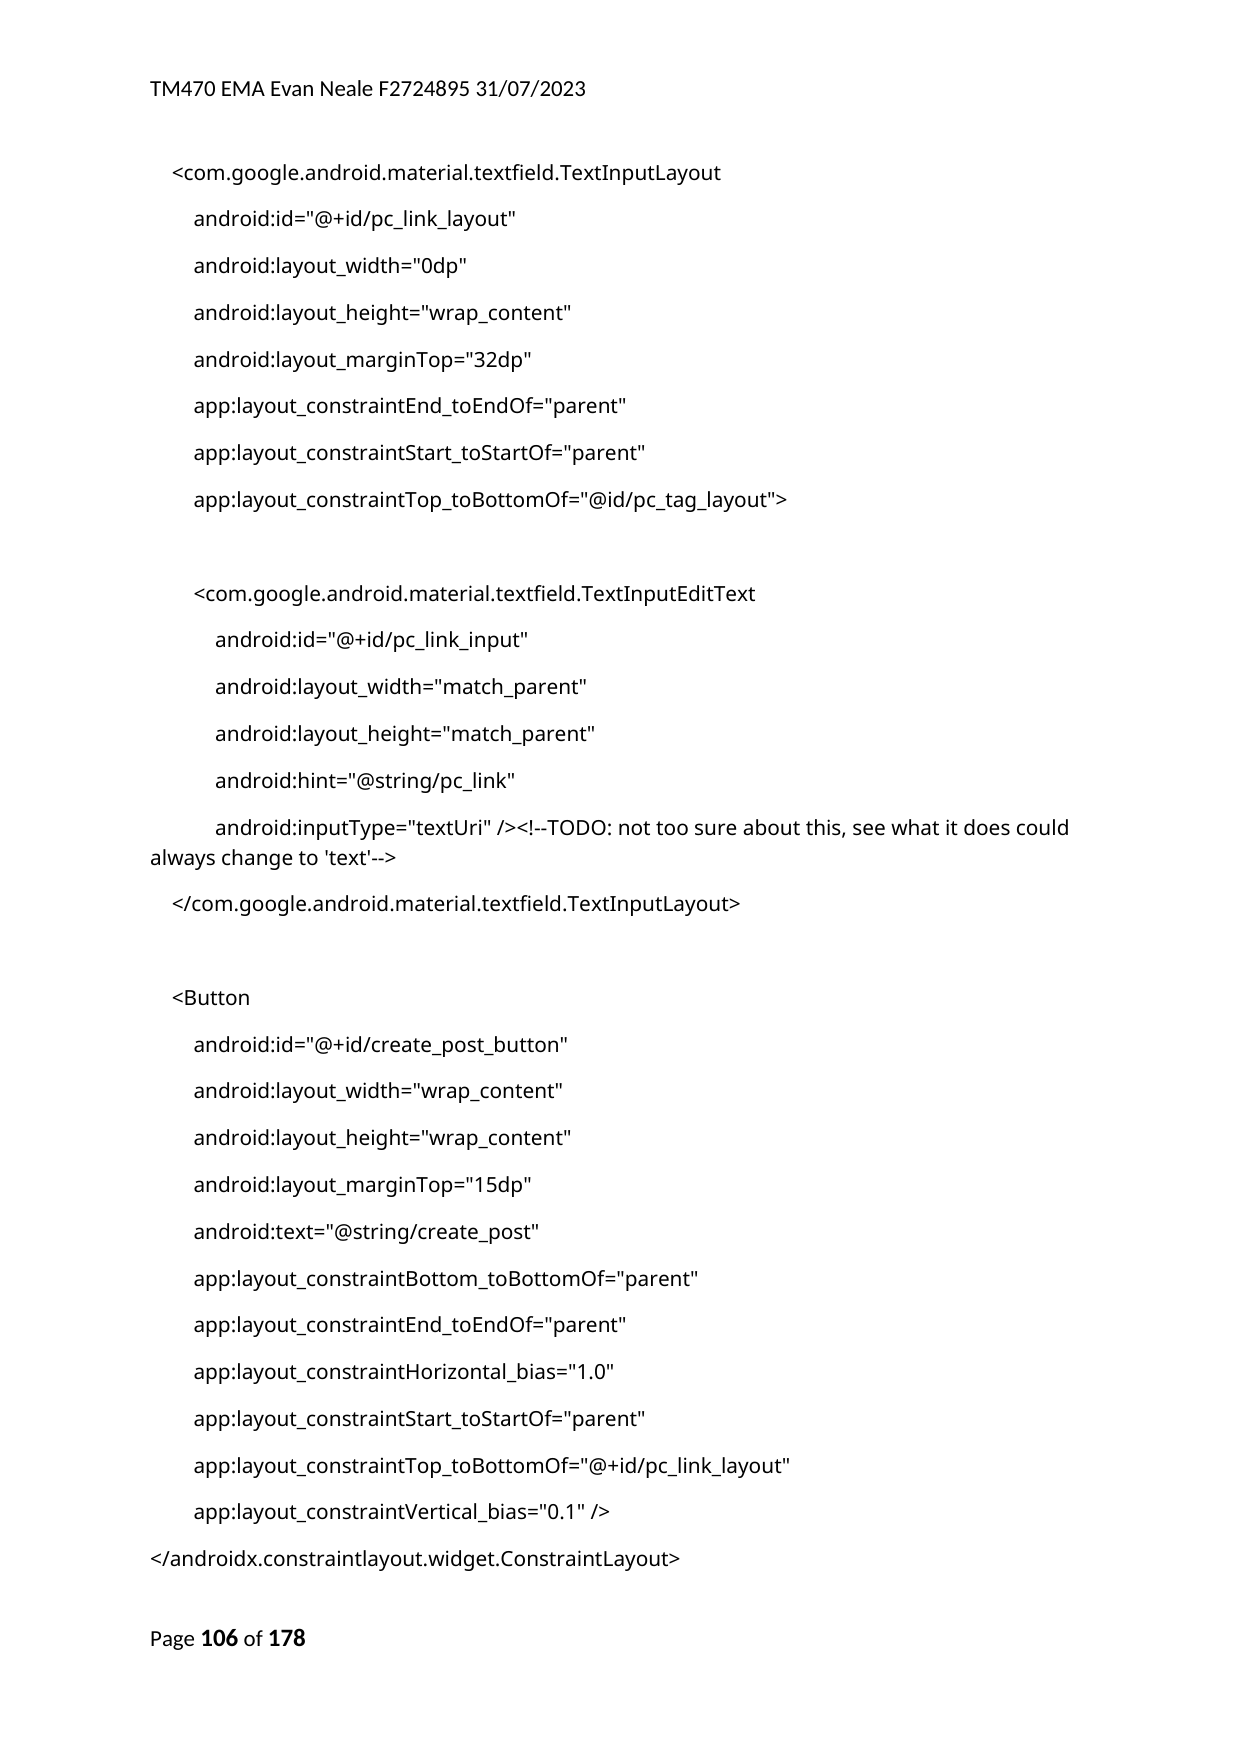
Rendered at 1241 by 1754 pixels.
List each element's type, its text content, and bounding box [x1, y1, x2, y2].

text android:hint="@string/pc_link" [150, 766, 1090, 794]
text app:layout_constraintBottom_toBottomOf="parent" [150, 1264, 1090, 1292]
text app:layout_constraintEnd_toEndOf="parent" [150, 392, 1090, 420]
text <com.google.android.material.textfield.TextInputLayout [150, 158, 1090, 186]
text </androidx.constraintlayout.widget.ConstraintLayout> [150, 1544, 1090, 1573]
text <Button [150, 983, 1090, 1011]
text android:layout_height="wrap_content" [150, 298, 1090, 327]
text </com.google.android.material.textfield.TextInputLayout> [150, 889, 1090, 918]
text app:layout_constraintEnd_toEndOf="parent" [150, 1310, 1090, 1339]
text app:layout_constraintHorizontal_bias="1.0" [150, 1357, 1090, 1386]
text android:id="@+id/create_post_button" [150, 1030, 1090, 1058]
text app:layout_constraintStart_toStartOf="parent" [150, 438, 1090, 467]
text android:text="@string/create_post" [150, 1217, 1090, 1245]
text android:layout_width="0dp" [150, 251, 1090, 280]
text android:id="@+id/pc_link_layout" [150, 204, 1090, 233]
text android:layout_height="match_parent" [150, 719, 1090, 747]
text app:layout_constraintStart_toStartOf="parent" [150, 1404, 1090, 1432]
text <com.google.android.material.textfield.TextInputEditText [150, 579, 1090, 607]
text android:layout_height="wrap_content" [150, 1123, 1090, 1152]
text android:layout_marginTop="32dp" [150, 345, 1090, 373]
text android:inputType="textUri" /><!--TODO: not too sure about this, see what it does could always change to 'text'--> [150, 813, 1090, 871]
text android:id="@+id/pc_link_input" [150, 626, 1090, 654]
text android:layout_width="wrap_content" [150, 1077, 1090, 1105]
text app:layout_constraintTop_toBottomOf="@id/pc_tag_layout"> [150, 485, 1090, 514]
text app:layout_constraintVertical_bias="0.1" /> [150, 1497, 1090, 1526]
text android:layout_width="match_parent" [150, 672, 1090, 701]
text app:layout_constraintTop_toBottomOf="@+id/pc_link_layout" [150, 1451, 1090, 1479]
text android:layout_marginTop="15dp" [150, 1170, 1090, 1198]
